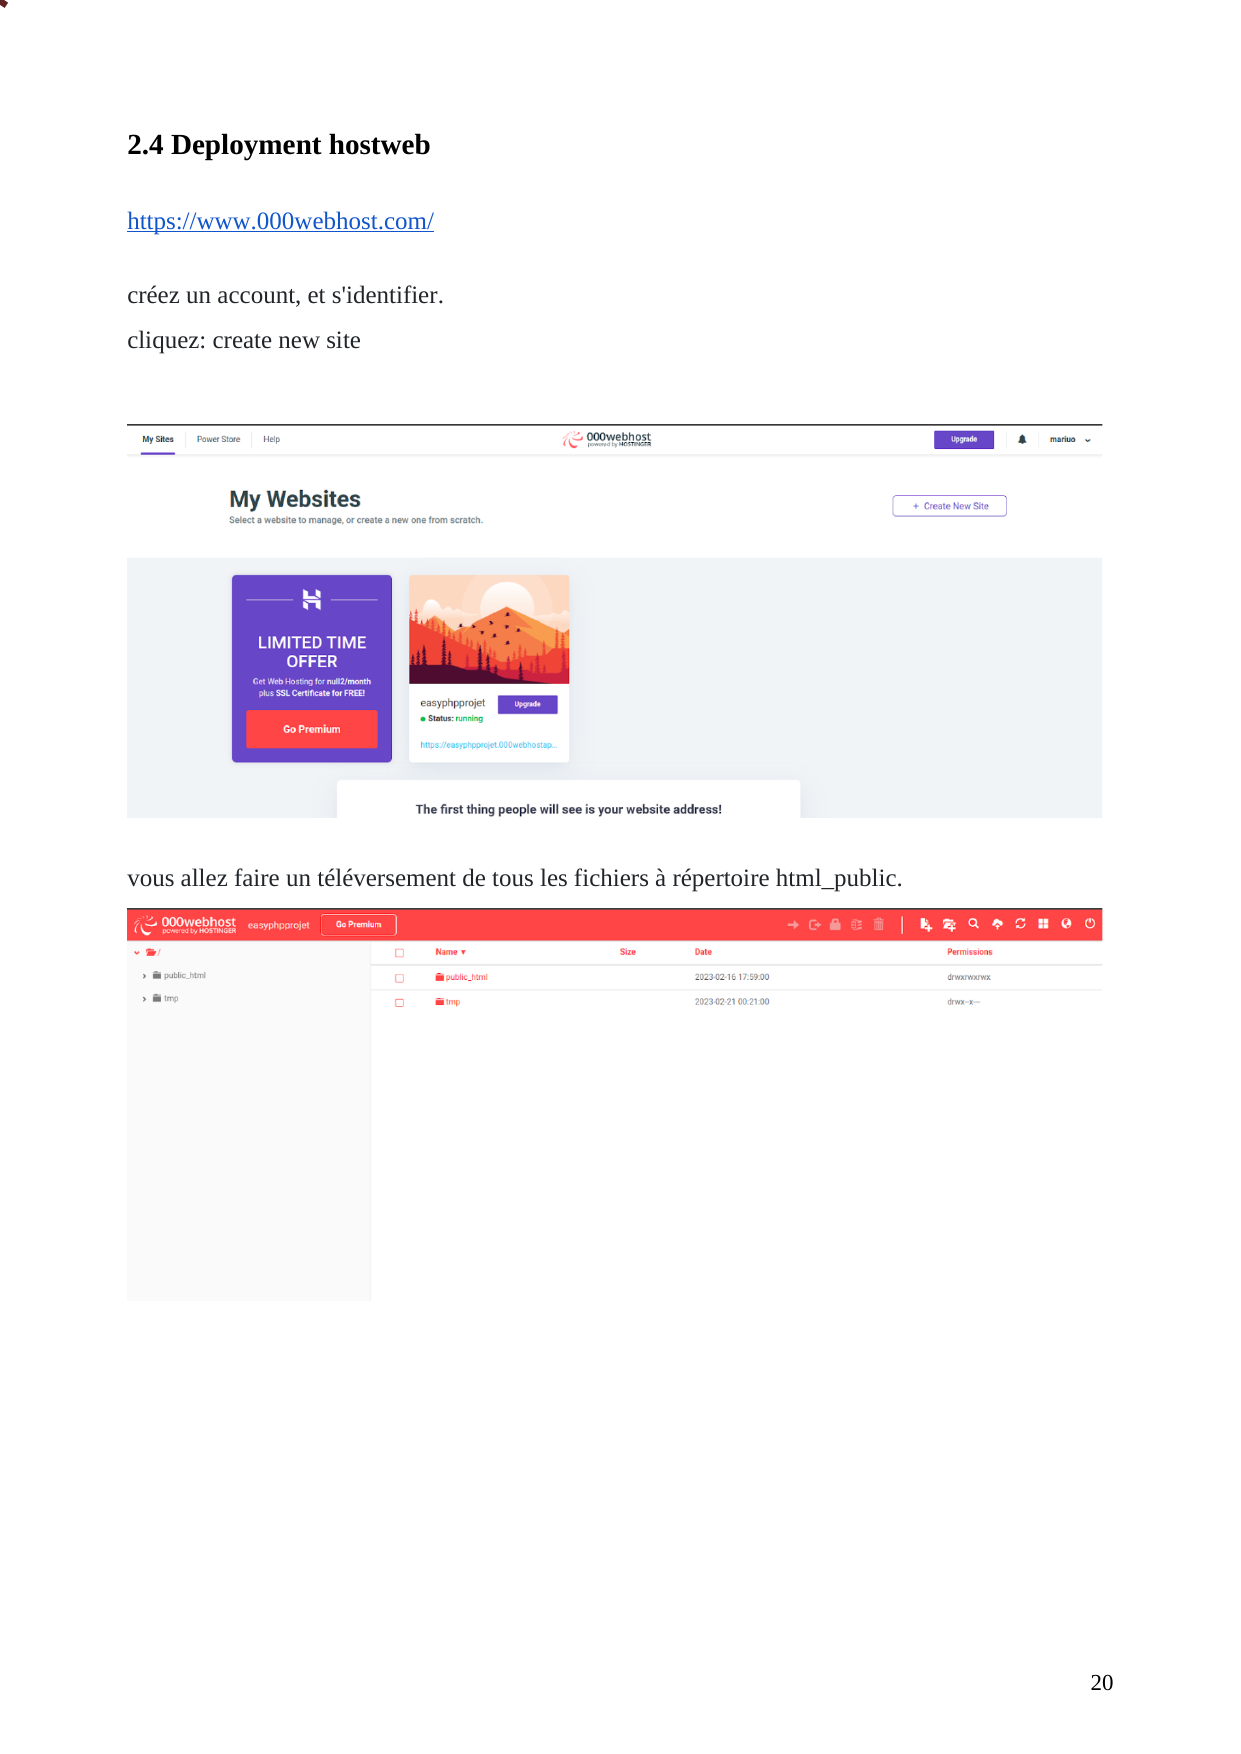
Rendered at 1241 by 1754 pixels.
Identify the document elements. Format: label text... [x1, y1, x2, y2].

text vous allez faire un téléversement de tous les fichiers à répertoire html_public. [127, 863, 1113, 891]
picture [127, 424, 1103, 818]
text https://www.000webhost.com/ [127, 206, 1113, 235]
text cliquez: create new site [127, 326, 1113, 354]
picture [127, 908, 1103, 1301]
subtitle 2.4 Deployment hostweb [127, 127, 1113, 161]
text créez un account, et s'identifier. [127, 280, 1113, 309]
